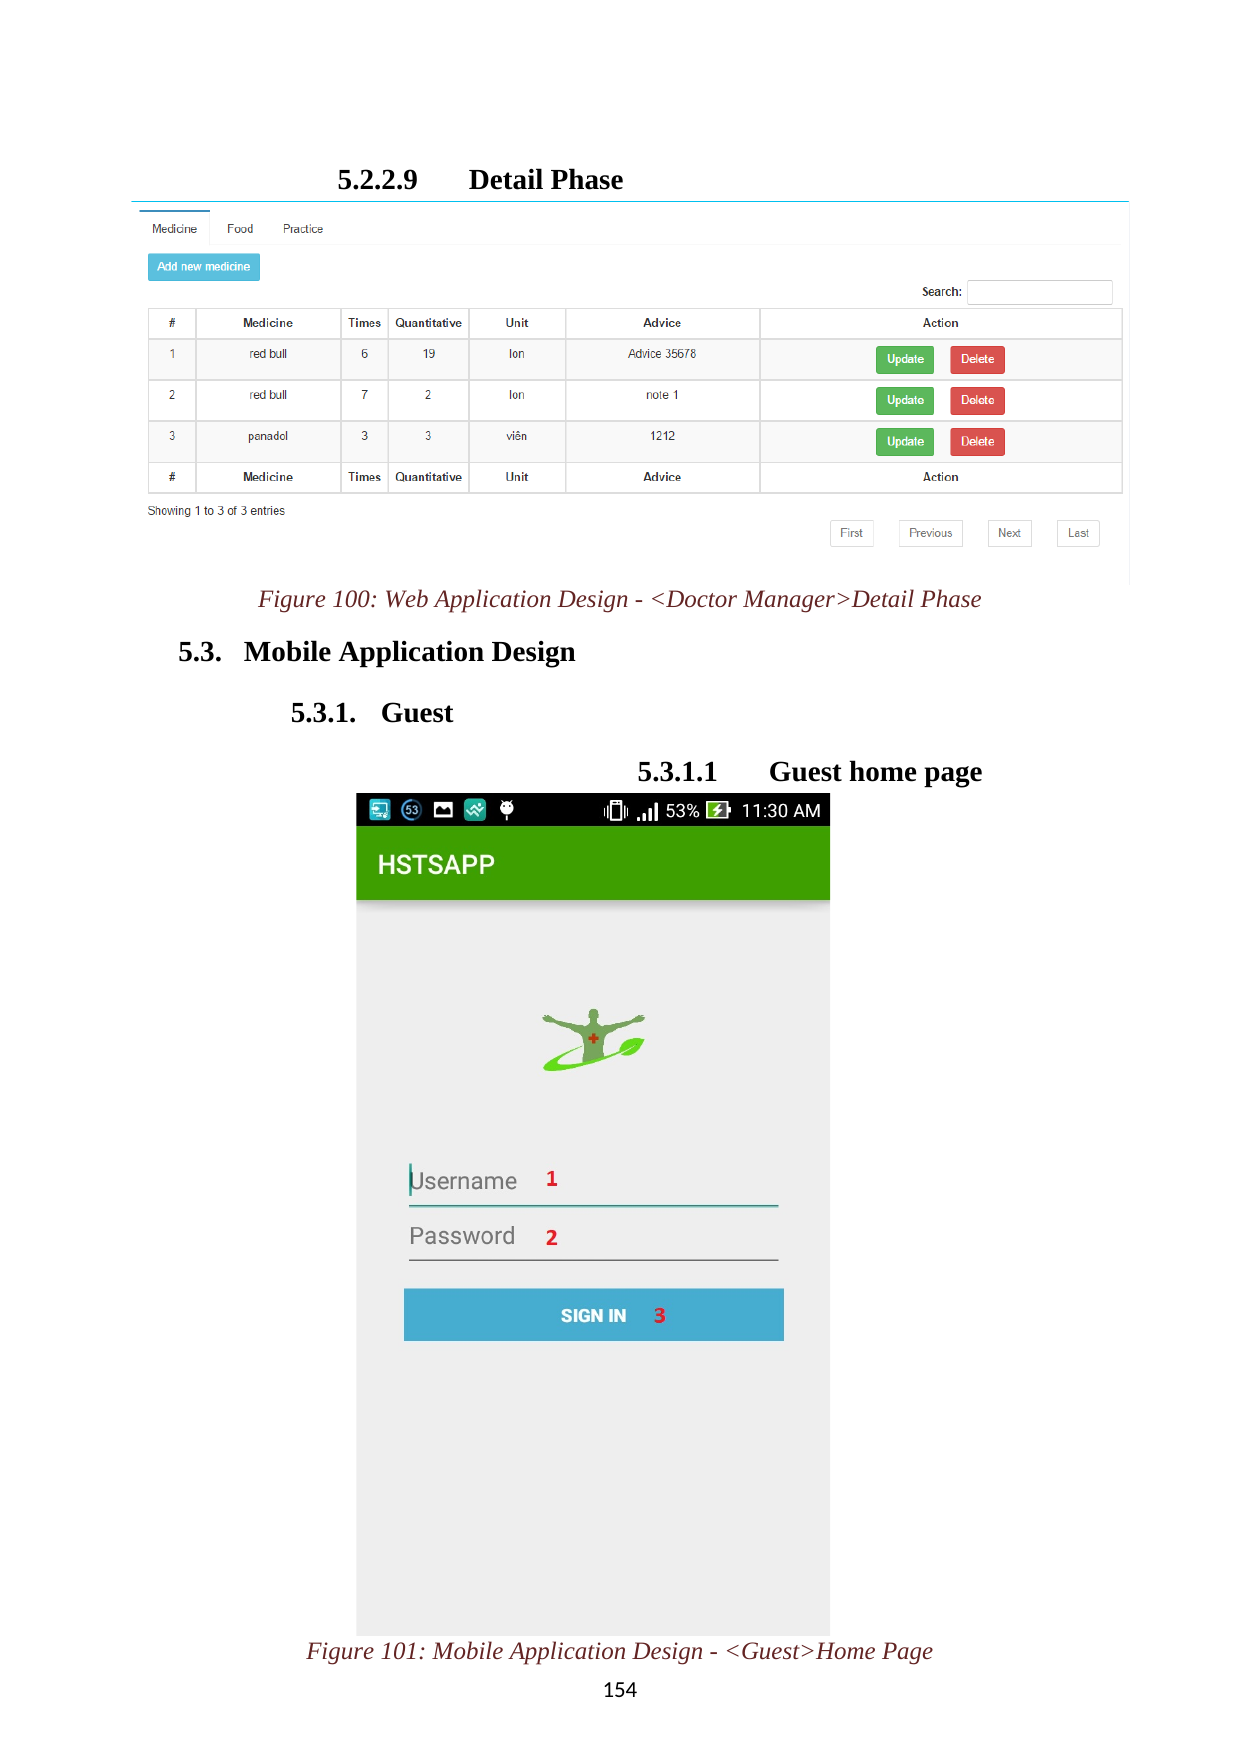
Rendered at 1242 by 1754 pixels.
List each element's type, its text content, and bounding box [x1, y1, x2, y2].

text Figure 101: Mobile Application Design - <Guest>Home Page [94, 1636, 1146, 1664]
picture [356, 793, 830, 1636]
picture [131, 201, 1130, 585]
subtitle Detail Phase [337, 162, 1146, 196]
subtitle Guest [291, 695, 1146, 729]
text Figure 100: Web Application Design - <Doctor Manager>Detail Phase [94, 584, 1146, 613]
subtitle Guest home page [489, 754, 1146, 787]
subtitle Mobile Application Design [169, 634, 1146, 668]
